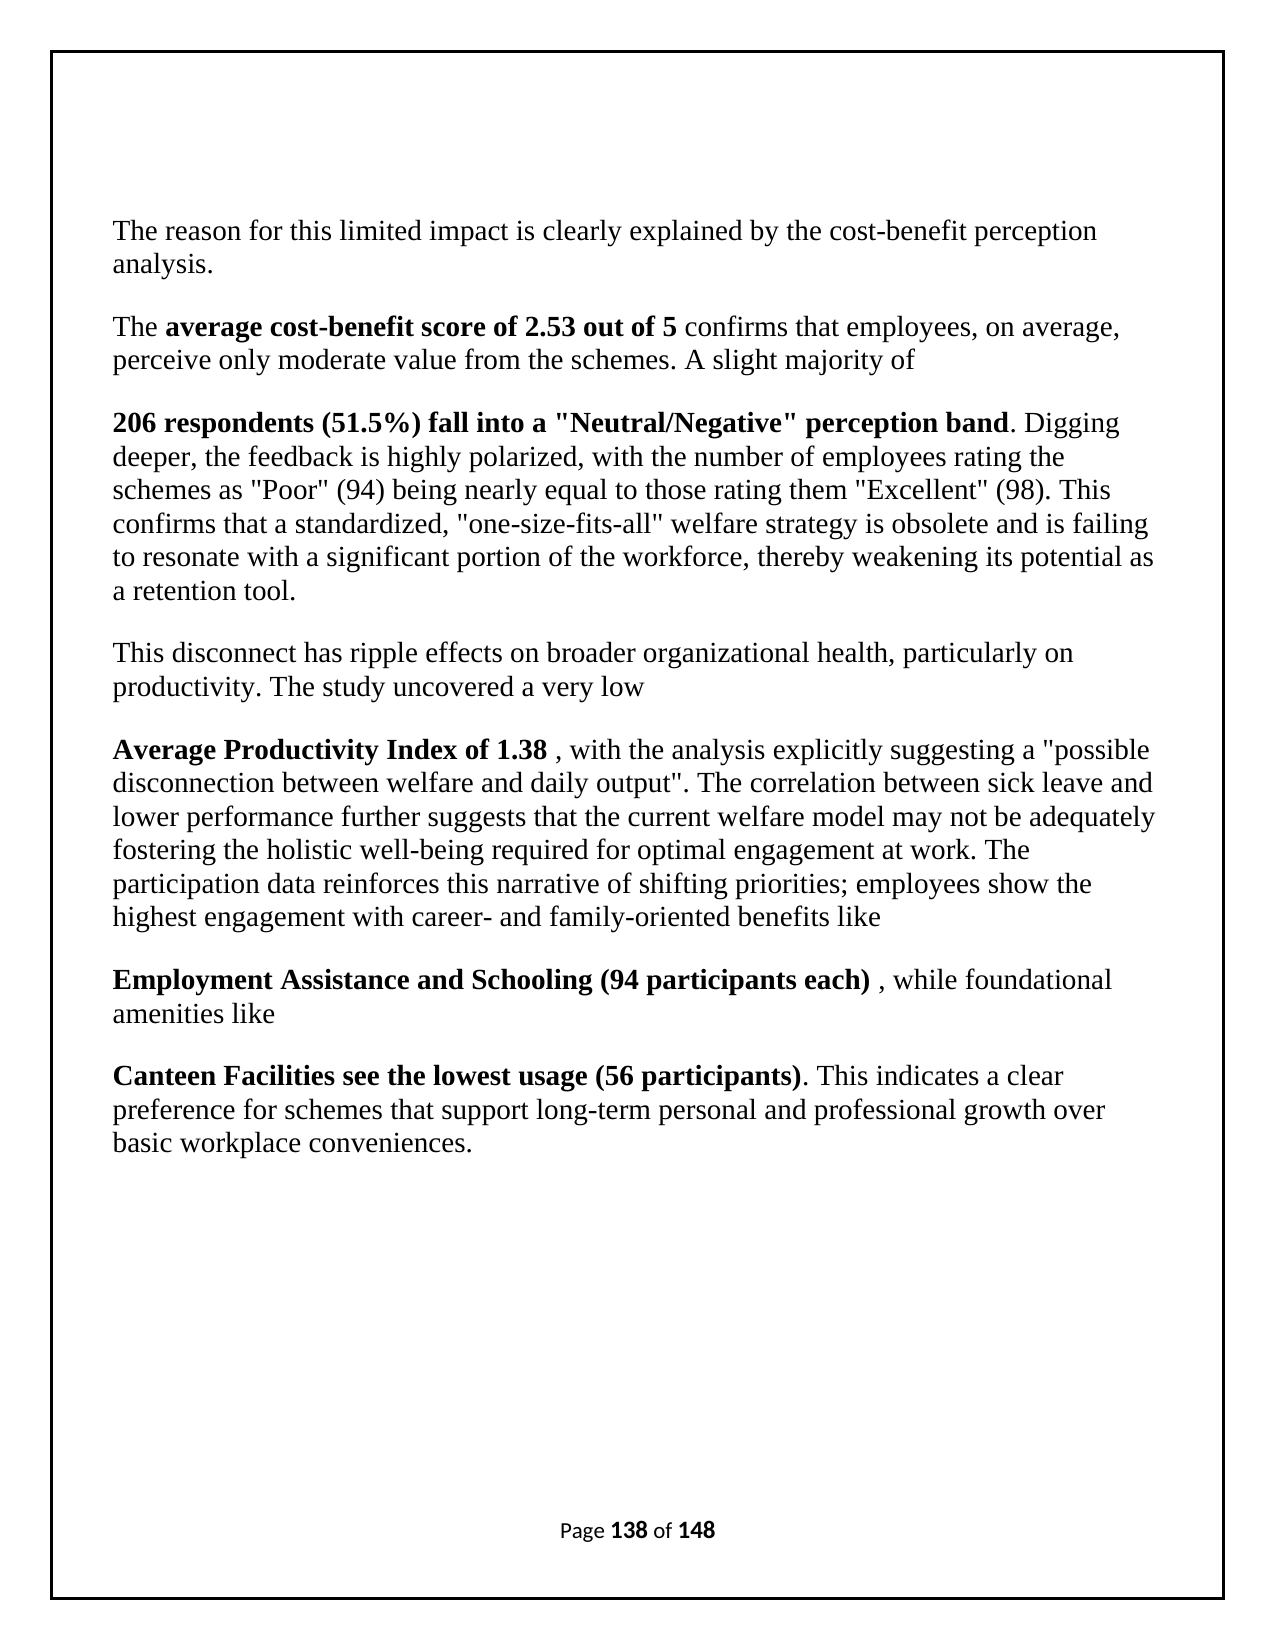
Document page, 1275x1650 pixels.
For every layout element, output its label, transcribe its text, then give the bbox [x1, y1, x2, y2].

text Average Productivity Index of 1.38 , with the analysis explicitly suggesting a "possible disconnection between welfare and daily output". The correlation between sick leave and lower performance further suggests that the current welfare model may not be adequately fostering the holistic well-being required for optimal engagement at work. The participation data reinforces this narrative of shifting priorities; employees show the highest engagement with career- and family-oriented benefits like [112, 732, 1162, 933]
text 206 respondents (51.5%) fall into a "Neutral/Negative" perception band. Digging deeper, the feedback is highly polarized, with the number of employees rating the schemes as "Poor" (94) being nearly equal to those rating them "Excellent" (98). This confirms that a standardized, "one-size-fits-all" welfare strategy is obsolete and is failing to resonate with a significant portion of the workforce, thereby weakening its potential as a retention tool. [112, 405, 1162, 606]
text This disconnect has ripple effects on broader organizational health, particularly on productivity. The study uncovered a very low [112, 636, 1162, 703]
text The average cost-benefit score of 2.53 out of 5 confirms that employees, on average, perceive only moderate value from the schemes. A slight majority of [112, 309, 1162, 376]
text The reason for this limited impact is clearly explained by the cost-benefit perception analysis. [112, 213, 1162, 280]
text Employment Assistance and Schooling (94 participants each) , while foundational amenities like [112, 962, 1162, 1029]
text Canteen Facilities see the lowest usage (56 participants). This indicates a clear preference for schemes that support long-term personal and professional growth over basic workplace conveniences. [112, 1058, 1162, 1159]
